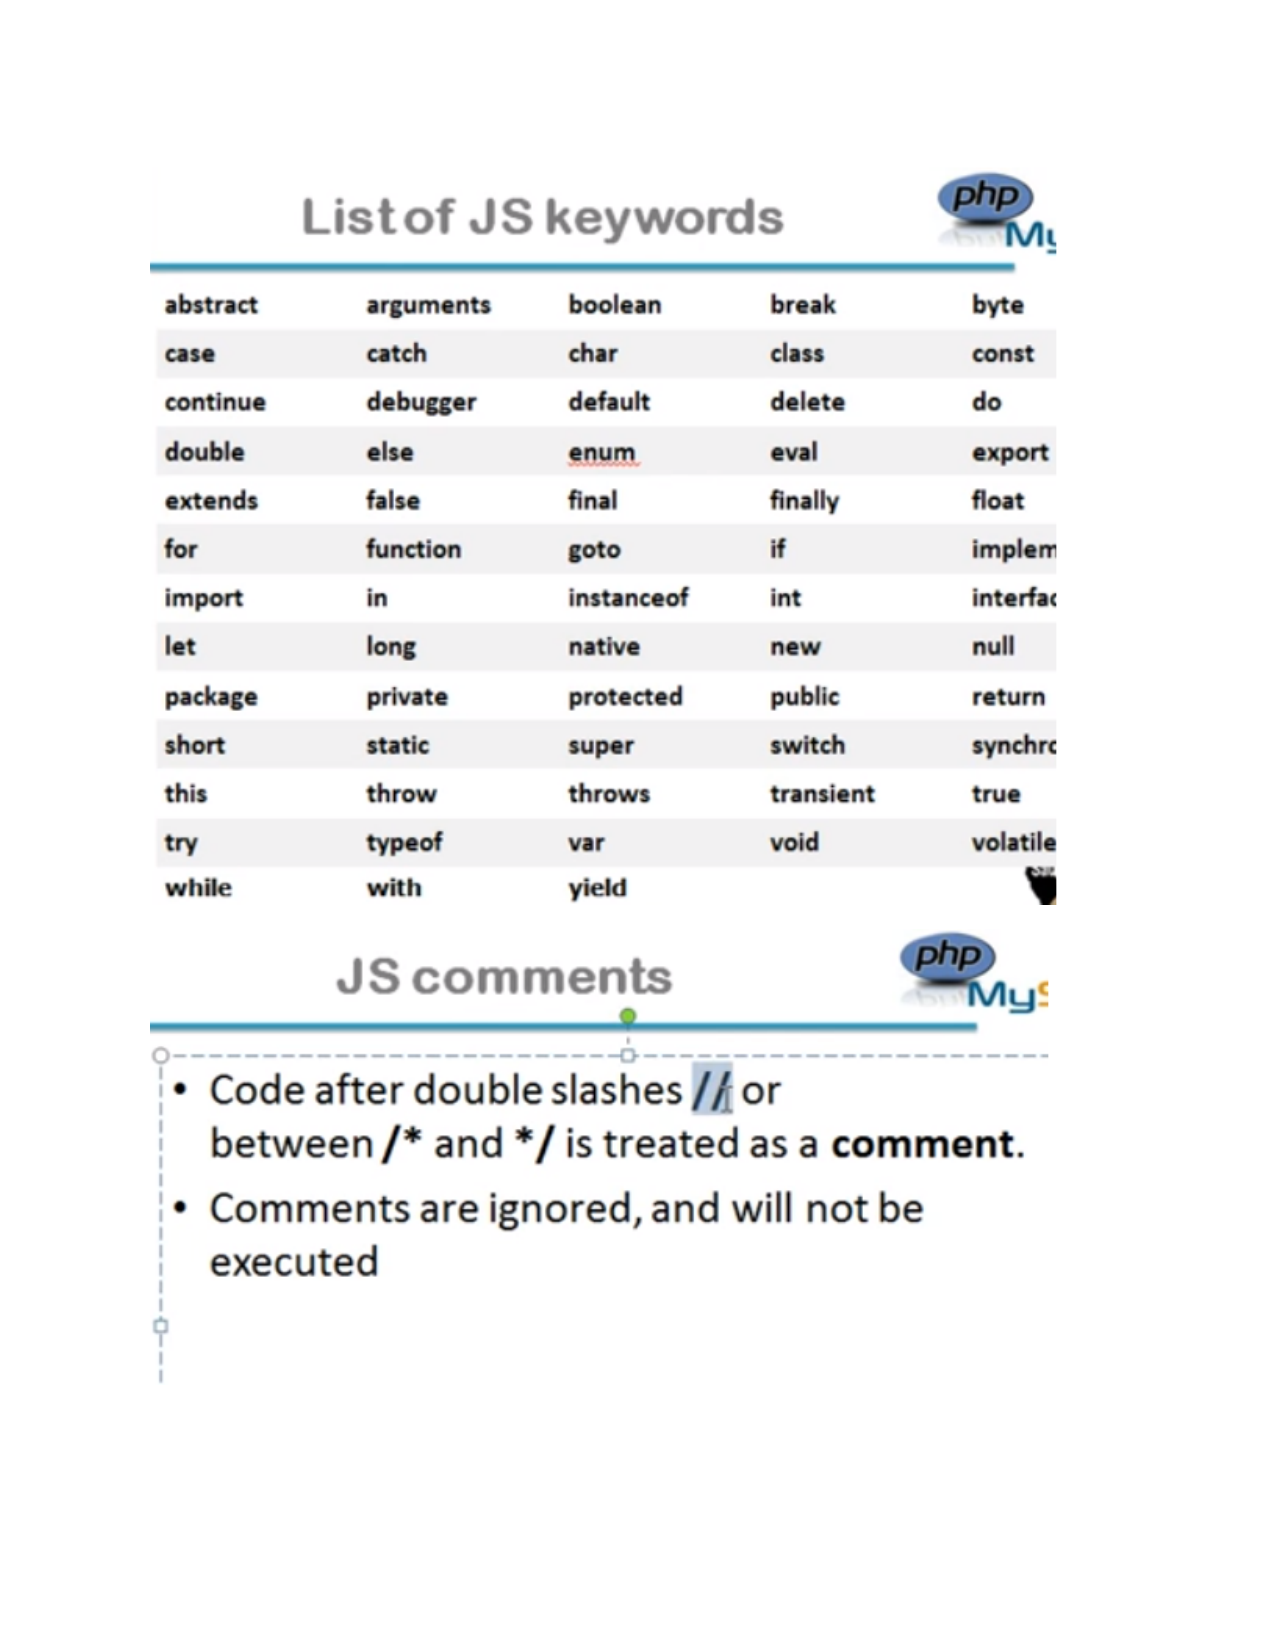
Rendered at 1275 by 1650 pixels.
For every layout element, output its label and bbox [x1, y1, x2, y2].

picture [150, 929, 1049, 1385]
picture [150, 150, 1057, 905]
